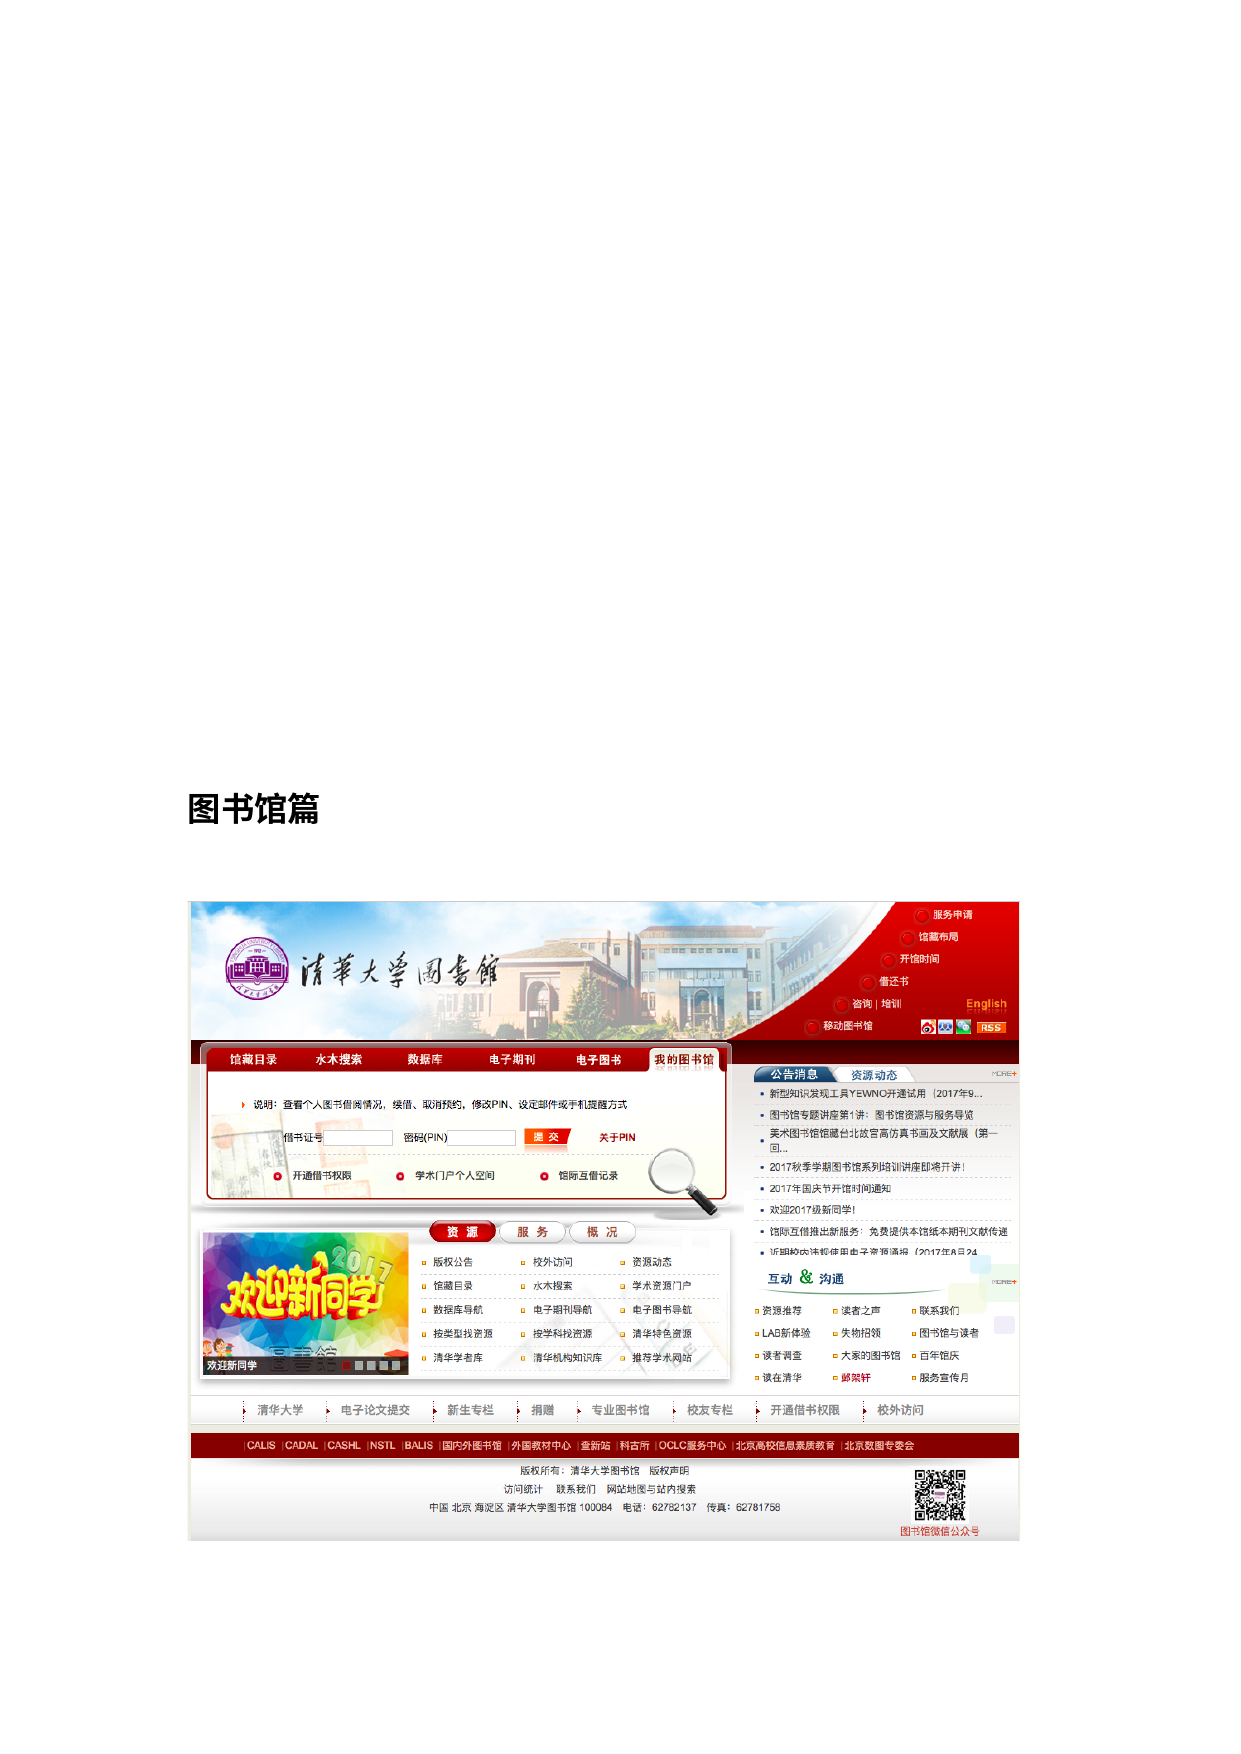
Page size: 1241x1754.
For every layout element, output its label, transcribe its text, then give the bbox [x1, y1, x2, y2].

subtitle 图书馆篇 [187, 774, 1053, 839]
picture [187, 901, 1021, 1541]
